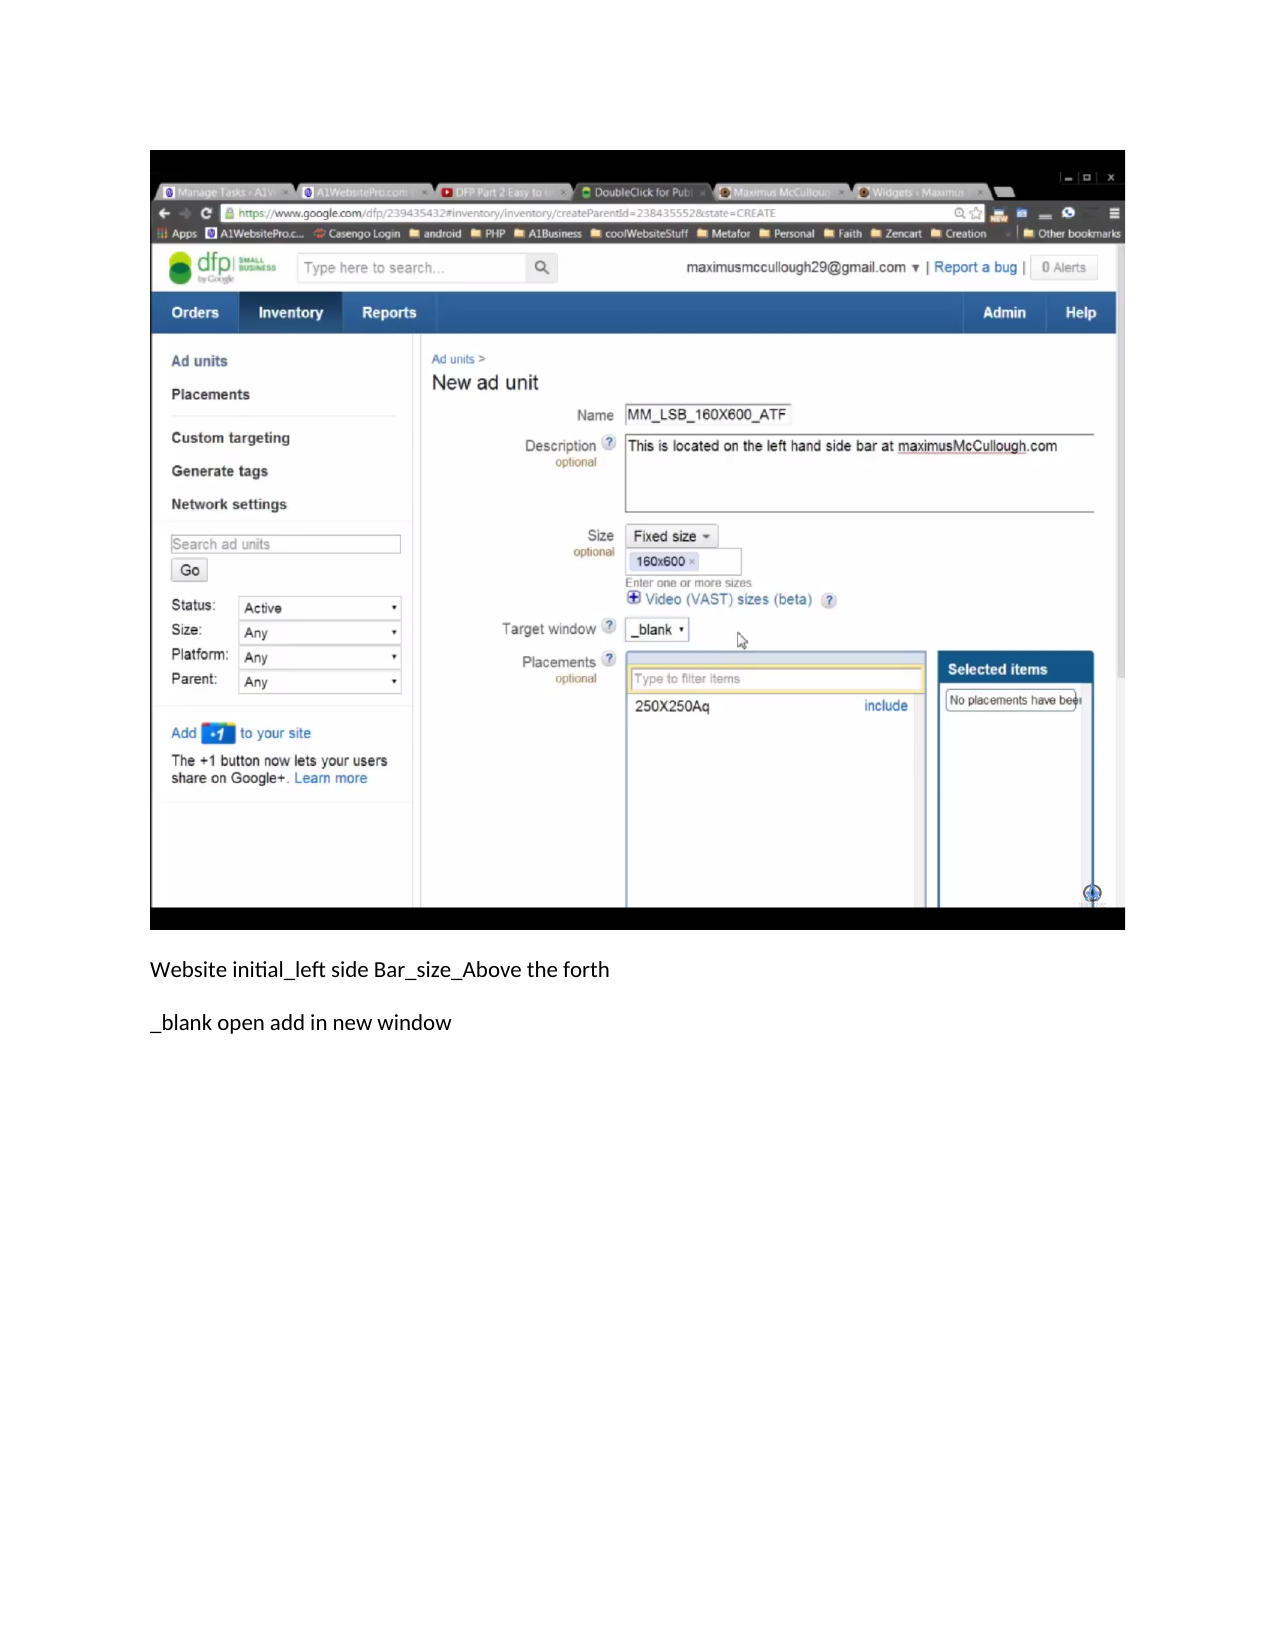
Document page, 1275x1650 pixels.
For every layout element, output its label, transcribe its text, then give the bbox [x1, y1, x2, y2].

text Website initial_left side Bar_size_Above the forth [150, 955, 1125, 983]
text _blank open add in new window [150, 1008, 1125, 1036]
picture [150, 150, 1125, 930]
